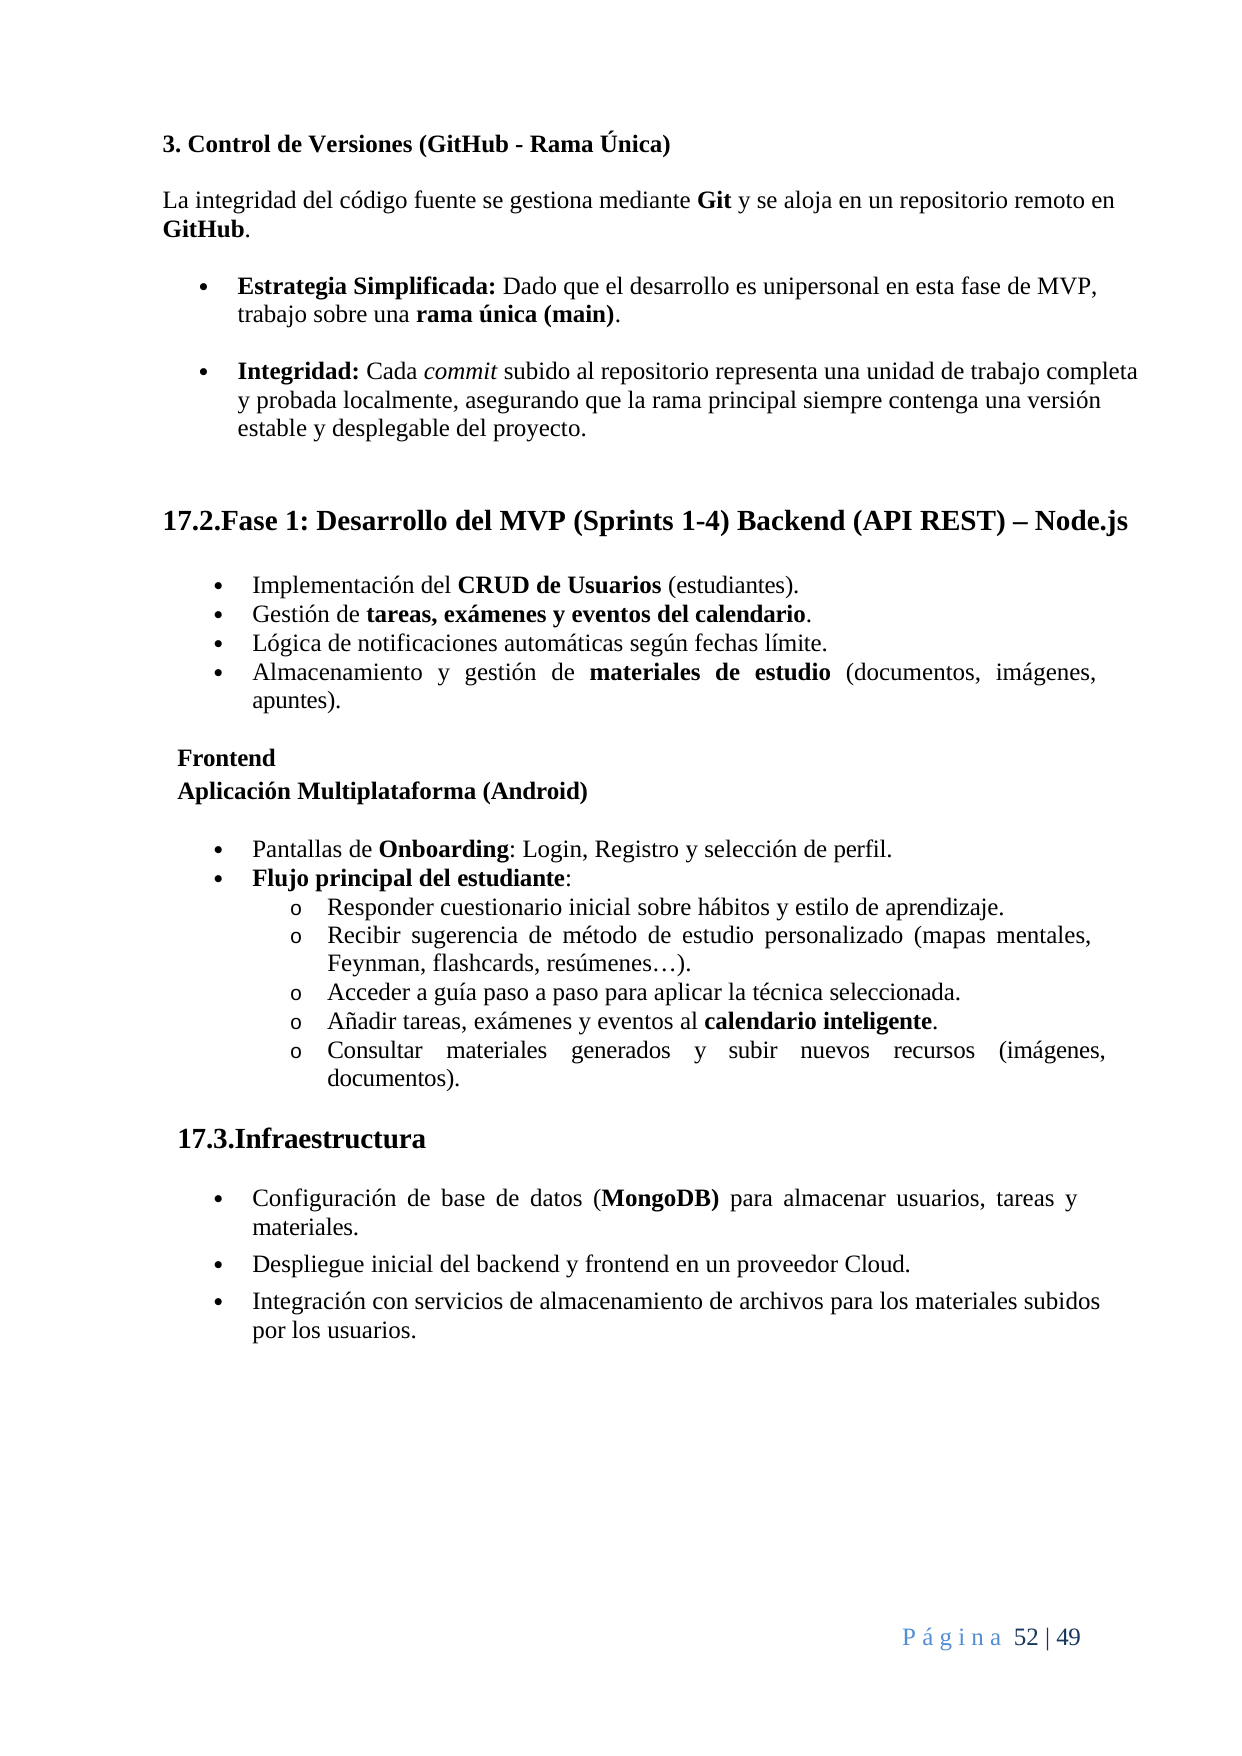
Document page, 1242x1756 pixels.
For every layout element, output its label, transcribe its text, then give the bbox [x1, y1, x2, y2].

list Acceder a guía paso a paso para aplicar la técnica seleccionada. [289, 977, 1138, 1007]
list Estrategia Simplificada: Dado que el desarrollo es unipersonal en esta fase de MVP, trabajo sobre una rama única (main). [200, 271, 1138, 328]
text 17.2.Fase 1: Desarrollo del MVP (Sprints 1-4) Backend (API REST) – Node.js [162, 503, 1137, 537]
text 3. Control de Versiones (GitHub - Rama Única) [162, 129, 1138, 158]
list Lógica de notificaciones automáticas según fechas límite. [214, 628, 1138, 657]
list Gestión de tareas, exámenes y eventos del calendario. [214, 599, 1138, 628]
list Integridad: Cada commit subido al repositorio representa una unidad de trabajo completa y probada localmente, asegurando que la rama principal siempre contenga una versión estable y desplegable del proyecto. [200, 356, 1138, 442]
list Añadir tareas, exámenes y eventos al calendario inteligente. [289, 1007, 1138, 1035]
text Aplicación Multiplataforma (Android) [177, 776, 1138, 805]
list Integración con servicios de almacenamiento de archivos para los materiales subidos por los usuarios. [214, 1286, 1108, 1343]
text La integridad del código fuente se gestiona mediante Git y se aloja en un repositorio remoto en GitHub. [162, 186, 1138, 243]
list Despliegue inicial del backend y frontend en un proveedor Cloud. [214, 1249, 1108, 1278]
list Pantallas de Onboarding: Login, Registro y selección de perfil. [214, 834, 1138, 863]
text 17.3.Infraestructura [177, 1121, 1138, 1154]
list Almacenamiento y gestión de materiales de estudio (documentos, imágenes, apuntes). [214, 657, 1109, 714]
text Frontend [177, 743, 1138, 772]
list Responder cuestionario inicial sobre hábitos y estilo de aprendizaje. [289, 892, 1138, 921]
list Recibir sugerencia de método de estudio personalizado (mapas mentales, Feynman, flashcards, resúmenes…). [289, 921, 1109, 977]
list Flujo principal del estudiante: [214, 863, 1138, 892]
list Implementación del CRUD de Usuarios (estudiantes). [214, 571, 1138, 599]
list Consultar materiales generados y subir nuevos recursos (imágenes, documentos). [289, 1036, 1108, 1092]
list Configuración de base de datos (MongoDB) para almacenar usuarios, tareas y materiales. [214, 1183, 1108, 1241]
